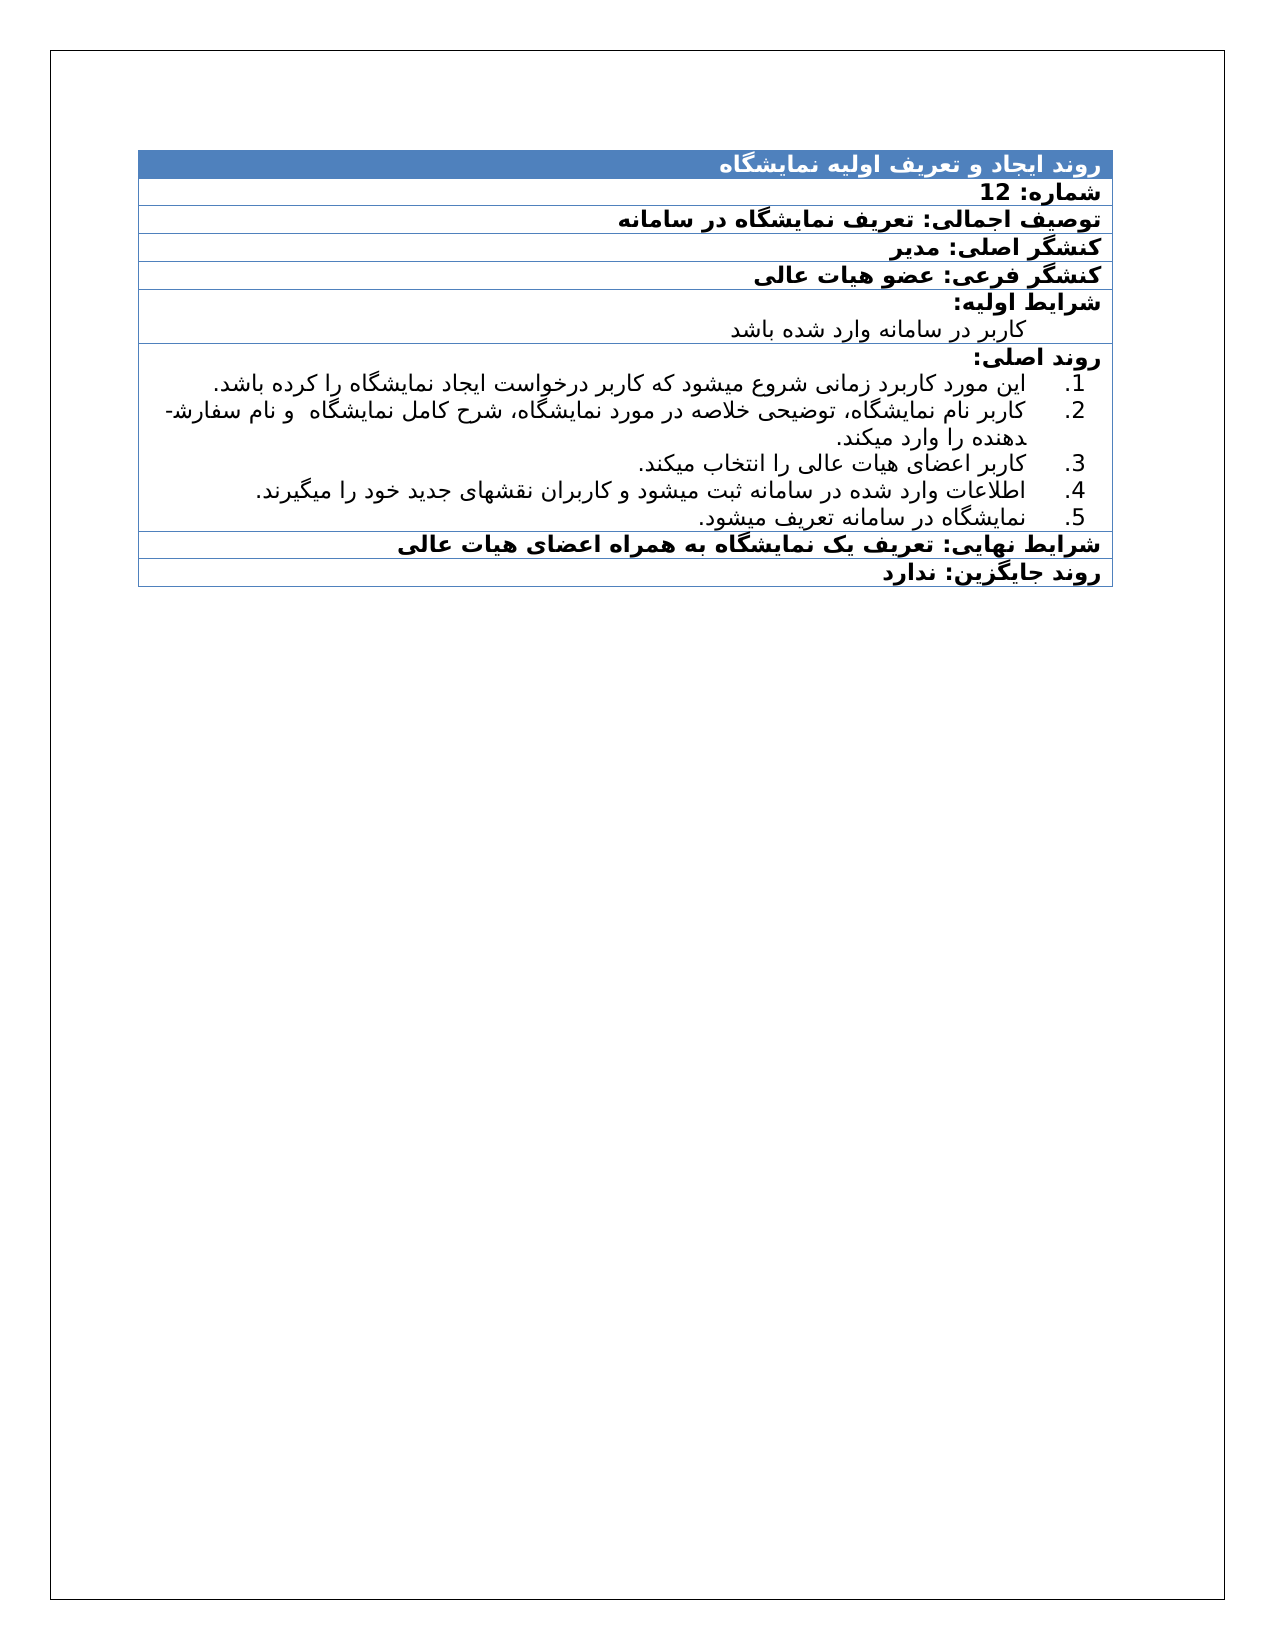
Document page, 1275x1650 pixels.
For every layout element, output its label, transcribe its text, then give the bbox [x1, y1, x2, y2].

table_cell روند جایگزین: ندارد [139, 559, 1112, 586]
table_cell شرایط اولیه: کاربر در سامانه وارد شده باشد [139, 290, 1112, 343]
table_header روند ایجاد و تعریف اولیه نمایشگاه [139, 151, 1112, 178]
table_cell شماره: 12 [139, 179, 1112, 205]
table_cell شرایط نهایی: تعریف یک نمایشگاه به همراه اعضای هیات عالی [139, 532, 1112, 558]
table_cell روند اصلی: این مورد کاربرد زمانی شروع میشود که کاربر درخواست ایجاد نمایشگاه را کرده باشد. کاربر نام نمایشگاه، توضیحی خلاصه در مورد نمایشگاه، شرح کامل نمایشگاه و نام سفارشدهنده را وارد میکند. کاربر اعضای هیات عالی را انتخاب میکند. اطلاعات وارد شده در سامانه ثبت میشود و کاربران نقشهای جدید خود را میگیرند. نمایشگاه در سامانه تعریف میشود. [139, 344, 1112, 531]
table_cell کنشگر فرعی: عضو هیات عالی [139, 262, 1112, 288]
table_cell کنشگر اصلی: مدیر [139, 234, 1112, 261]
table_cell توصیف اجمالی: تعریف نمایشگاه در سامانه [139, 206, 1112, 233]
